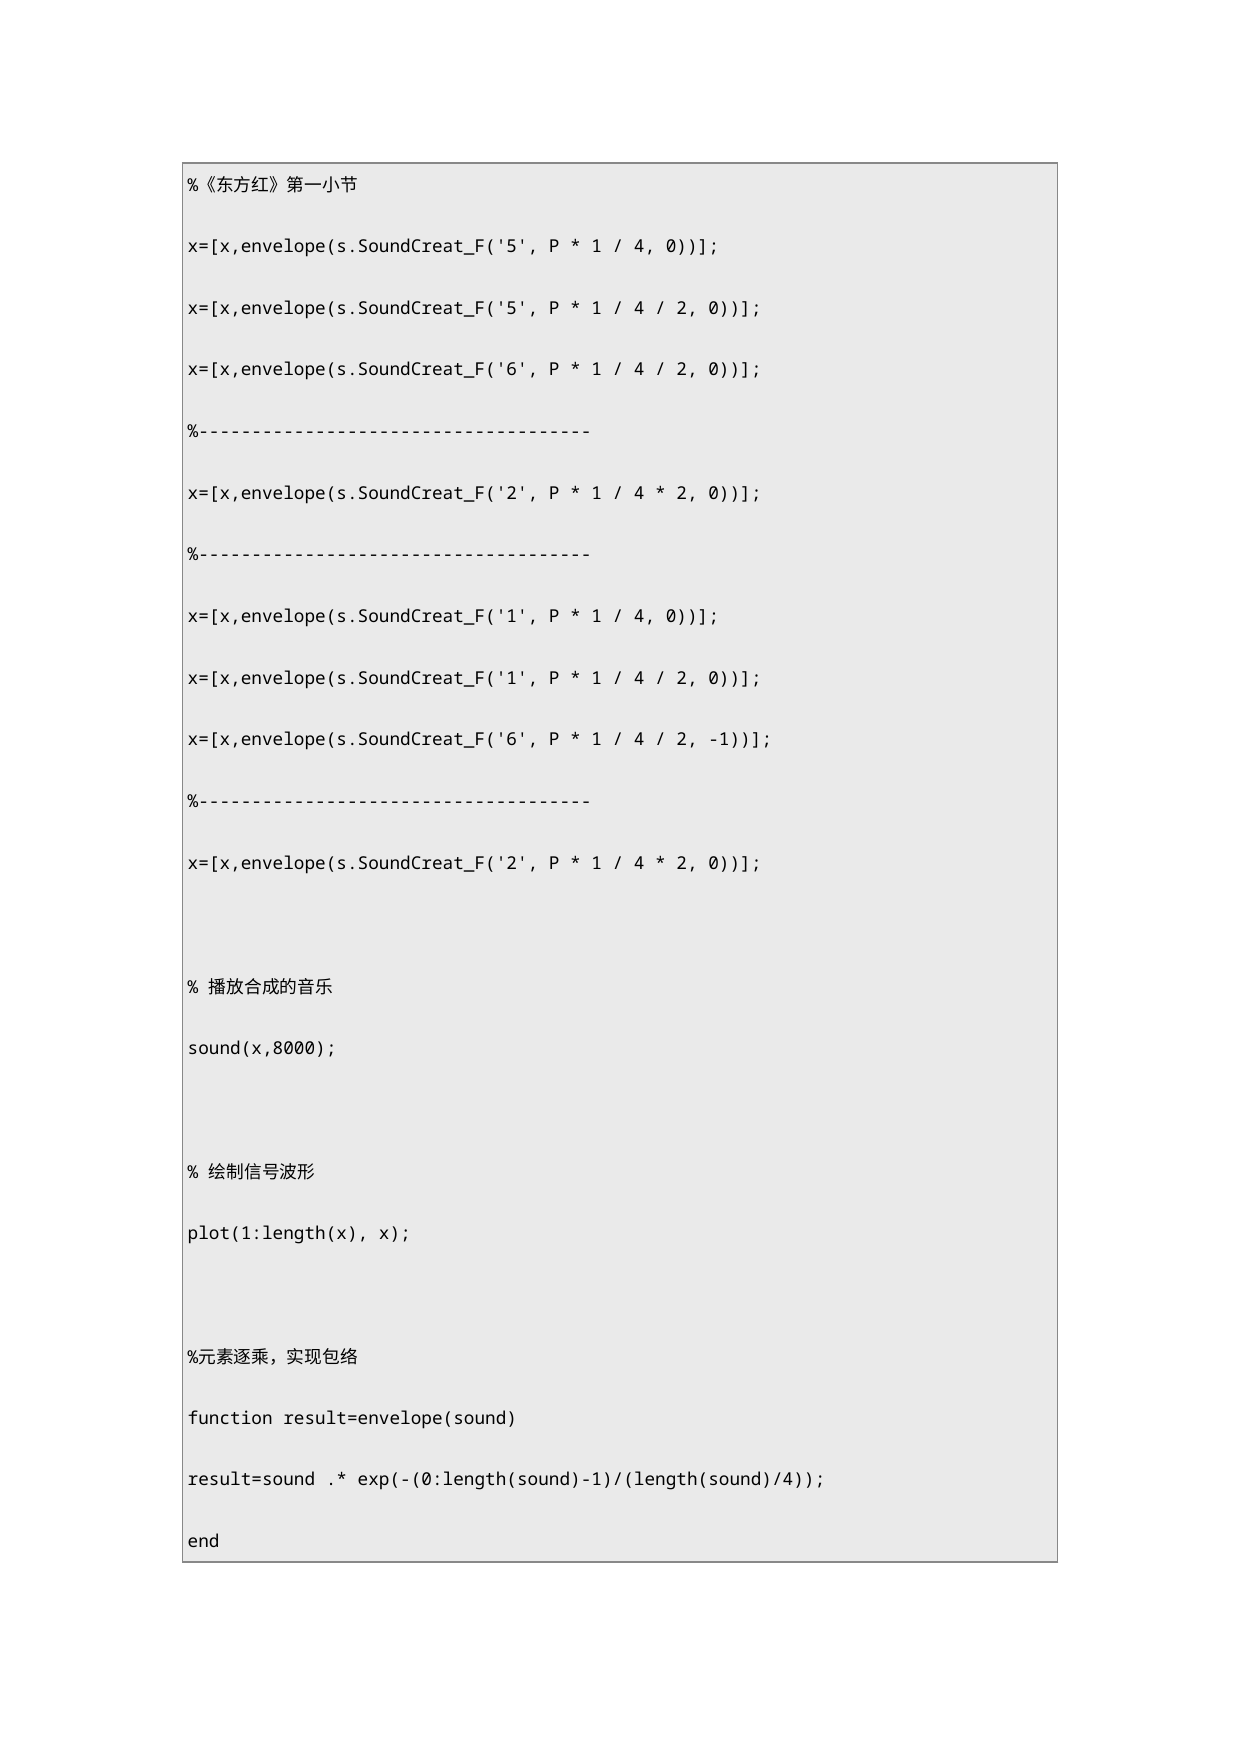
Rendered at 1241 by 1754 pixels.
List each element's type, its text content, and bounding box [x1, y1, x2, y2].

text function result=envelope(sound) [183, 1395, 1057, 1433]
text x=[x,envelope(s.SoundCreat_F('6', P * 1 / 4 / 2, 0))]; [183, 347, 1057, 385]
text x=[x,envelope(s.SoundCreat_F('1', P * 1 / 4, 0))]; [183, 594, 1057, 632]
text % 绘制信号波形 [183, 1149, 1057, 1187]
text plot(1:length(x), x); [183, 1210, 1057, 1248]
text x=[x,envelope(s.SoundCreat_F('2', P * 1 / 4 * 2, 0))]; [183, 470, 1057, 508]
text %《东方红》第一小节 [183, 164, 1057, 200]
text % 播放合成的音乐 [183, 964, 1057, 1002]
text x=[x,envelope(s.SoundCreat_F('5', P * 1 / 4 / 2, 0))]; [183, 285, 1057, 323]
text end [183, 1519, 1057, 1561]
text result=sound .* exp(-(0:length(sound)-1)/(length(sound)/4)); [183, 1457, 1057, 1495]
text x=[x,envelope(s.SoundCreat_F('1', P * 1 / 4 / 2, 0))]; [183, 655, 1057, 693]
text %元素逐乘，实现包络 [183, 1334, 1057, 1372]
text %------------------------------------- [183, 779, 1057, 817]
text x=[x,envelope(s.SoundCreat_F('5', P * 1 / 4, 0))]; [183, 224, 1057, 262]
text x=[x,envelope(s.SoundCreat_F('2', P * 1 / 4 * 2, 0))]; [183, 840, 1057, 878]
text x=[x,envelope(s.SoundCreat_F('6', P * 1 / 4 / 2, -1))]; [183, 717, 1057, 755]
text %------------------------------------- [183, 532, 1057, 570]
text sound(x,8000); [183, 1025, 1057, 1063]
text %------------------------------------- [183, 409, 1057, 447]
